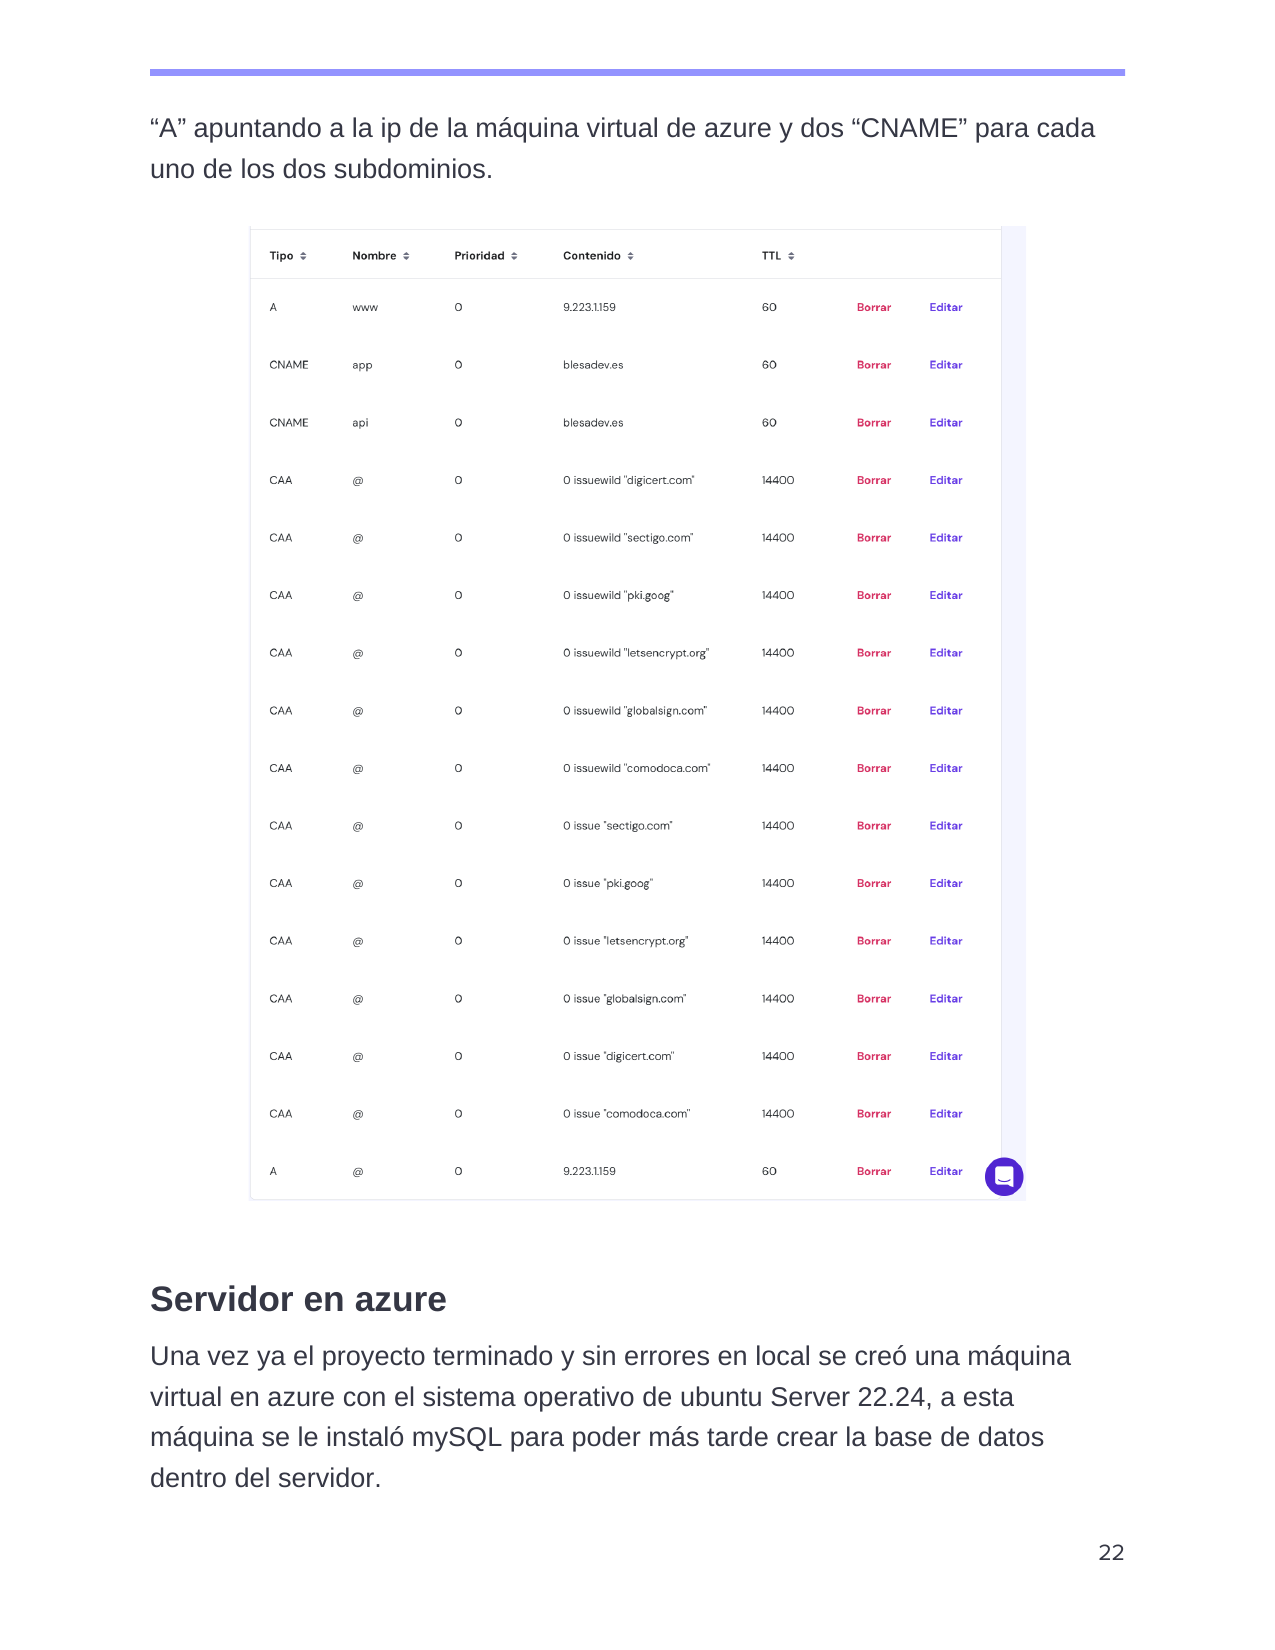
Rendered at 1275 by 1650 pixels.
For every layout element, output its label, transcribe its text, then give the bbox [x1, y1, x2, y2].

text Una vez ya el proyecto terminado y sin errores en local se creó una máquina virtual en azure con el sistema operativo de ubuntu Server 22.24, a esta máquina se le instaló mySQL para poder más tarde crear la base de datos dentro del servidor. [150, 1340, 1125, 1493]
text “A” apuntando a la ip de la máquina virtual de azure y dos “CNAME” para cada uno de los dos subdominios. [150, 112, 1125, 184]
picture [248, 226, 1027, 1201]
picture [150, 69, 1125, 76]
